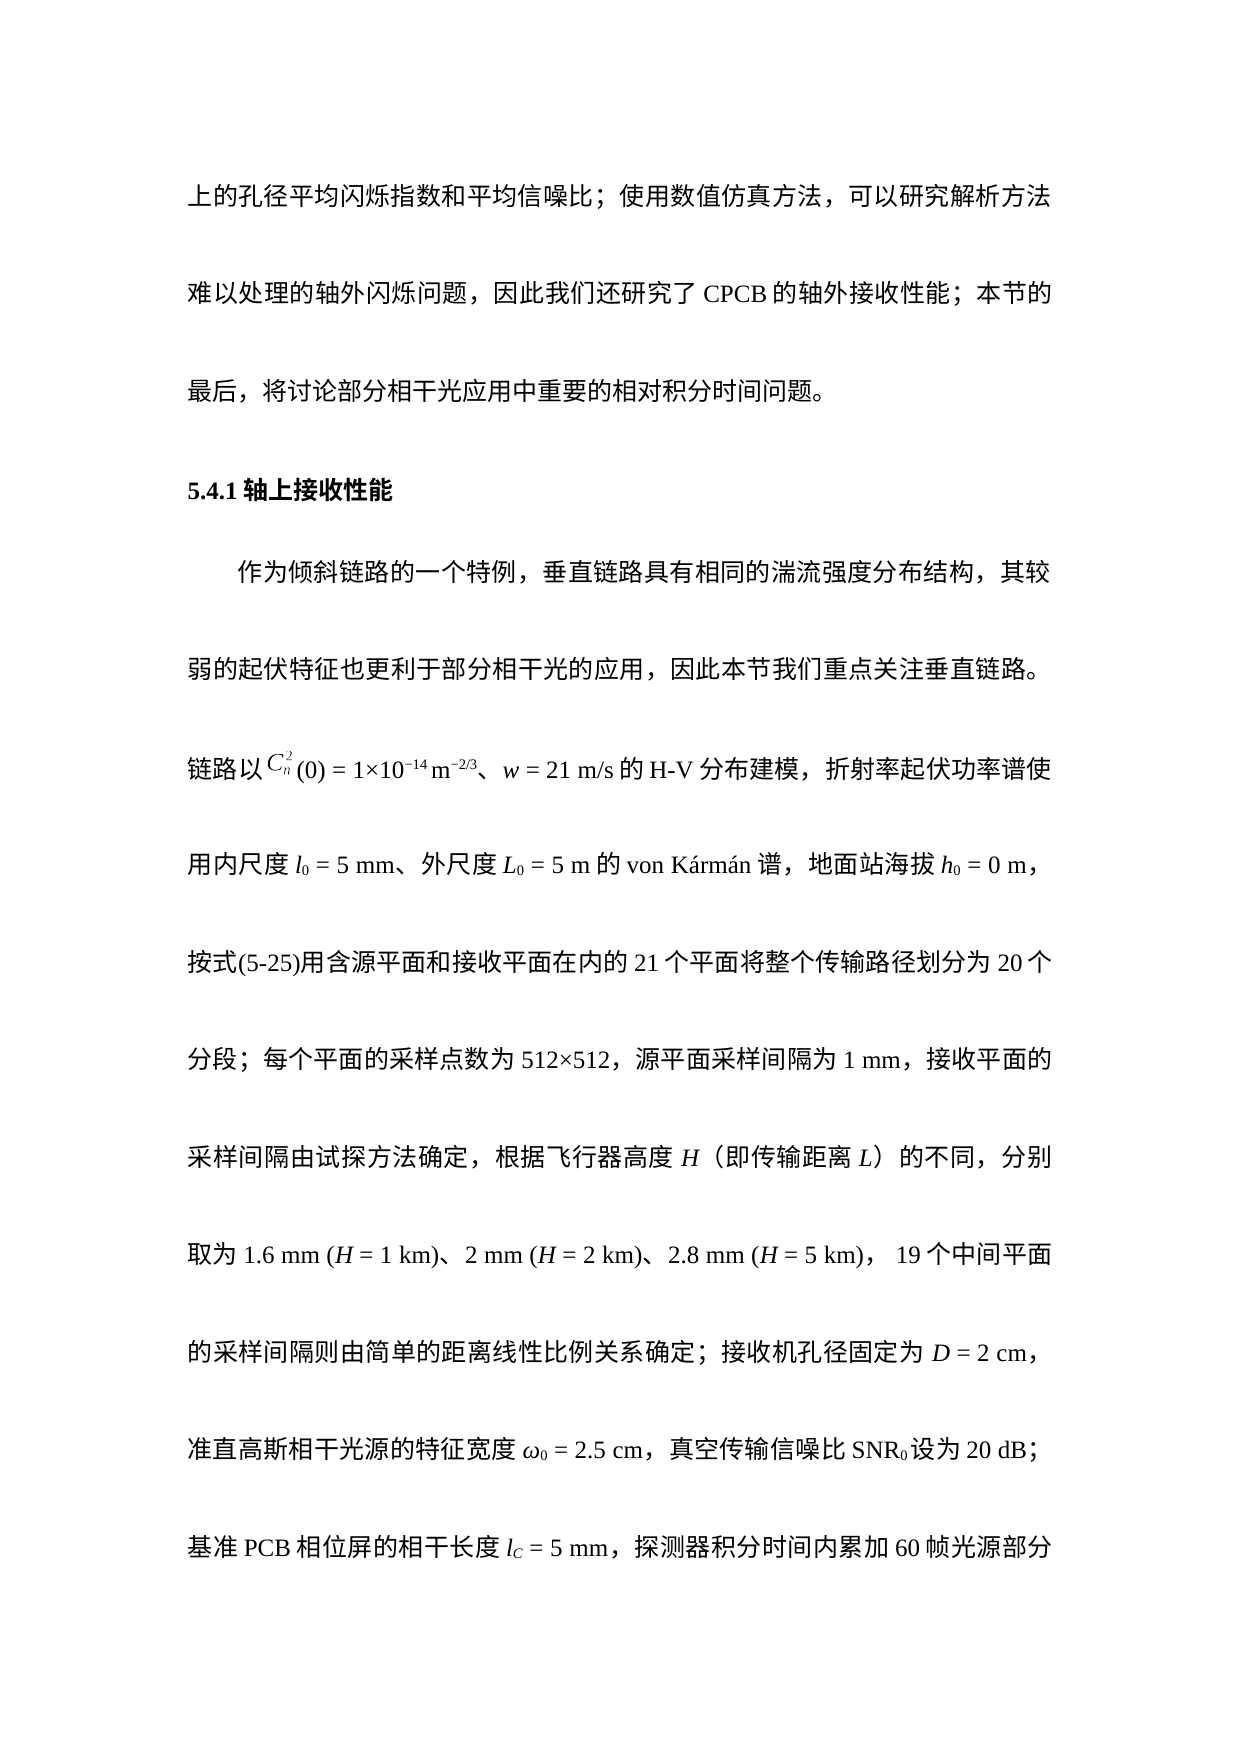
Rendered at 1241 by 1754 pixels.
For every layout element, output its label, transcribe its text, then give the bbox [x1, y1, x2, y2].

subtitle 5.4.1 轴上接收性能 [187, 456, 1053, 521]
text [187, 162, 1053, 422]
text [187, 538, 1053, 1578]
